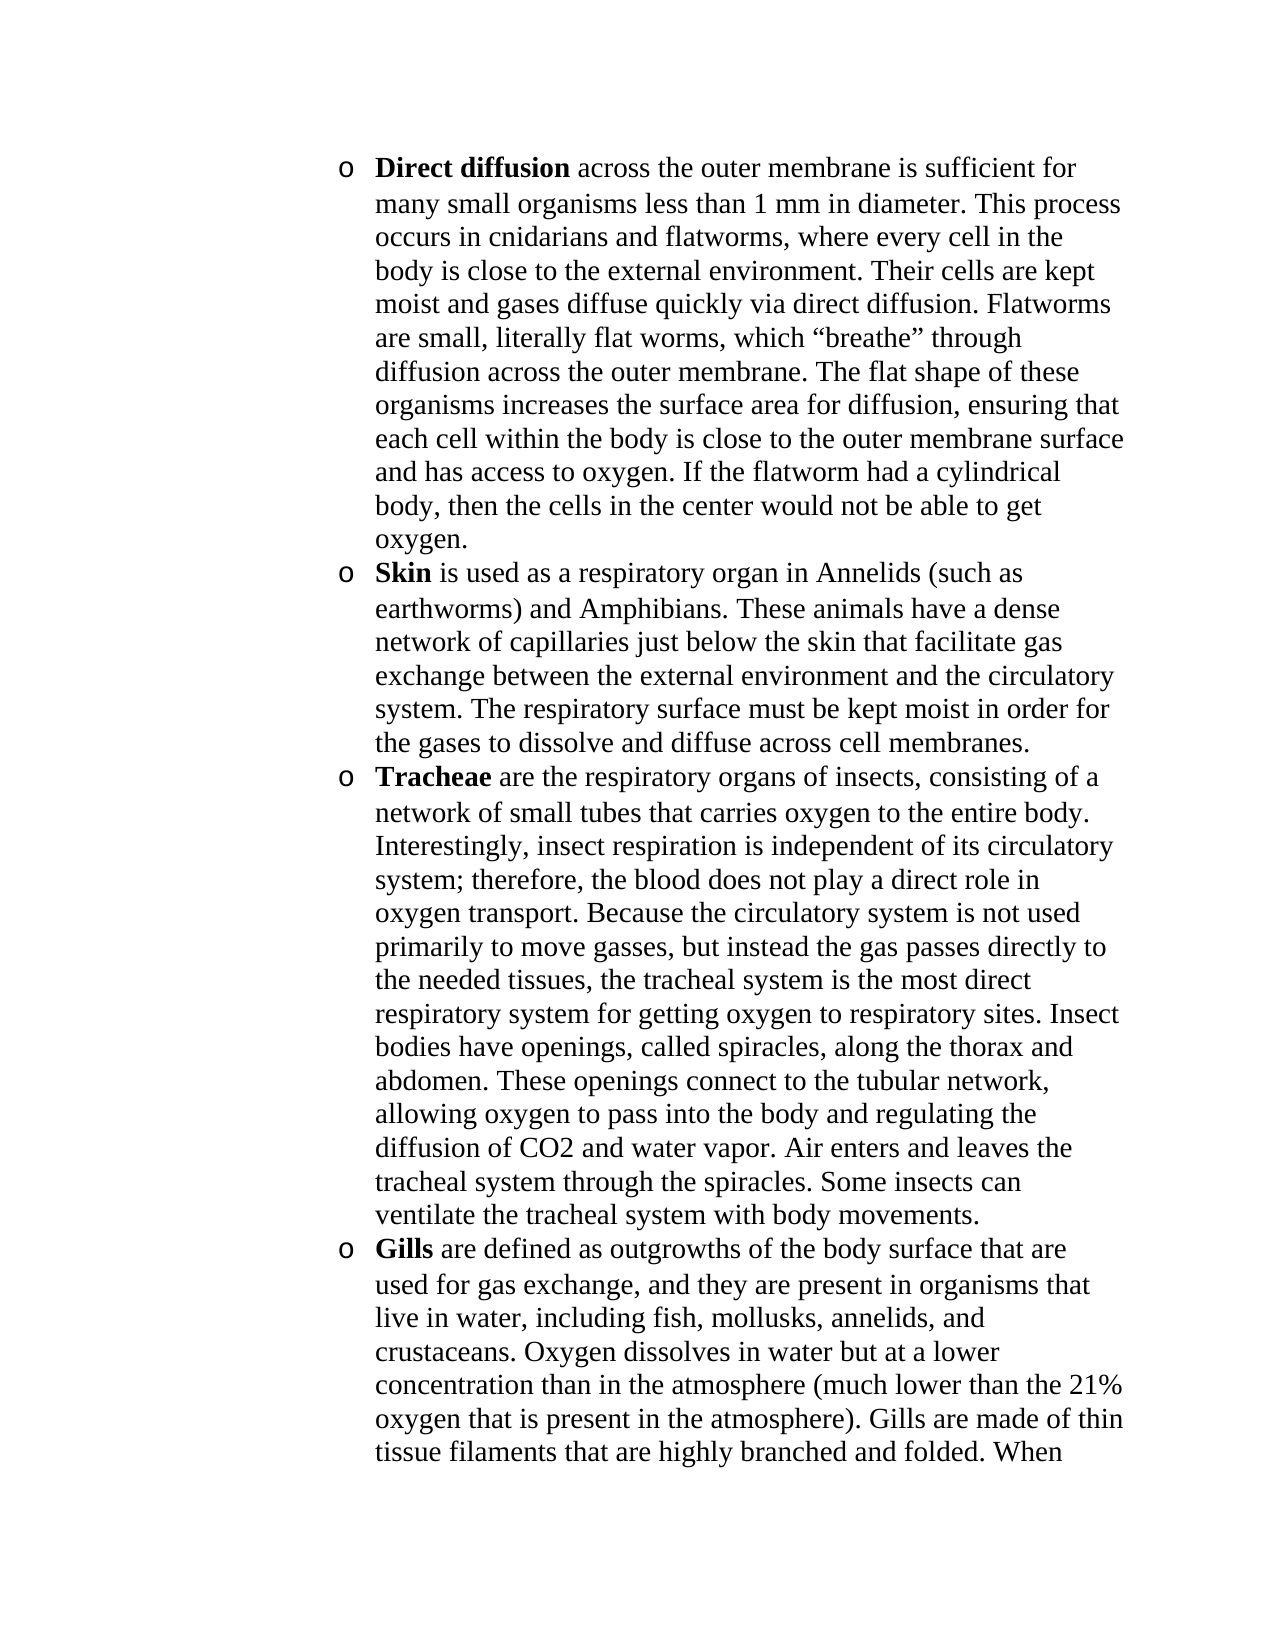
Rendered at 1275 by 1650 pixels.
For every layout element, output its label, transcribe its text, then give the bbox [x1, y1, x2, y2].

list Tracheae are the respiratory organs of insects, consisting of a network of small tubes that carries oxygen to the entire body. Interestingly, insect respiration is independent of its circulatory system; therefore, the blood does not play a direct role in oxygen transport. Because the circulatory system is not used primarily to move gasses, but instead the gas passes directly to the needed tissues, the tracheal system is the most direct respiratory system for getting oxygen to respiratory sites. Insect bodies have openings, called spiracles, along the thorax and abdomen. These openings connect to the tubular network, allowing oxygen to pass into the body and regulating the diffusion of CO2 and water vapor. Air enters and leaves the tracheal system through the spiracles. Some insects can ventilate the tracheal system with body movements. [337, 759, 1125, 1231]
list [337, 1231, 1125, 1468]
list Direct diffusion across the outer membrane is sufficient for many small organisms less than 1 mm in diameter. This process occurs in cnidarians and flatworms, where every cell in the body is close to the external environment. Their cells are kept moist and gases diffuse quickly via direct diffusion. Flatworms are small, literally flat worms, which “breathe” through diffusion across the outer membrane. The flat shape of these organisms increases the surface area for diffusion, ensuring that each cell within the body is close to the outer membrane surface and has access to oxygen. If the flatworm had a cylindrical body, then the cells in the center would not be able to get oxygen. [337, 150, 1125, 555]
list Skin is used as a respiratory organ in Annelids (such as earthworms) and Amphibians. These animals have a dense network of capillaries just below the skin that facilitate gas exchange between the external environment and the circulatory system. The respiratory surface must be kept moist in order for the gases to dissolve and diffuse across cell membranes. [337, 555, 1125, 759]
